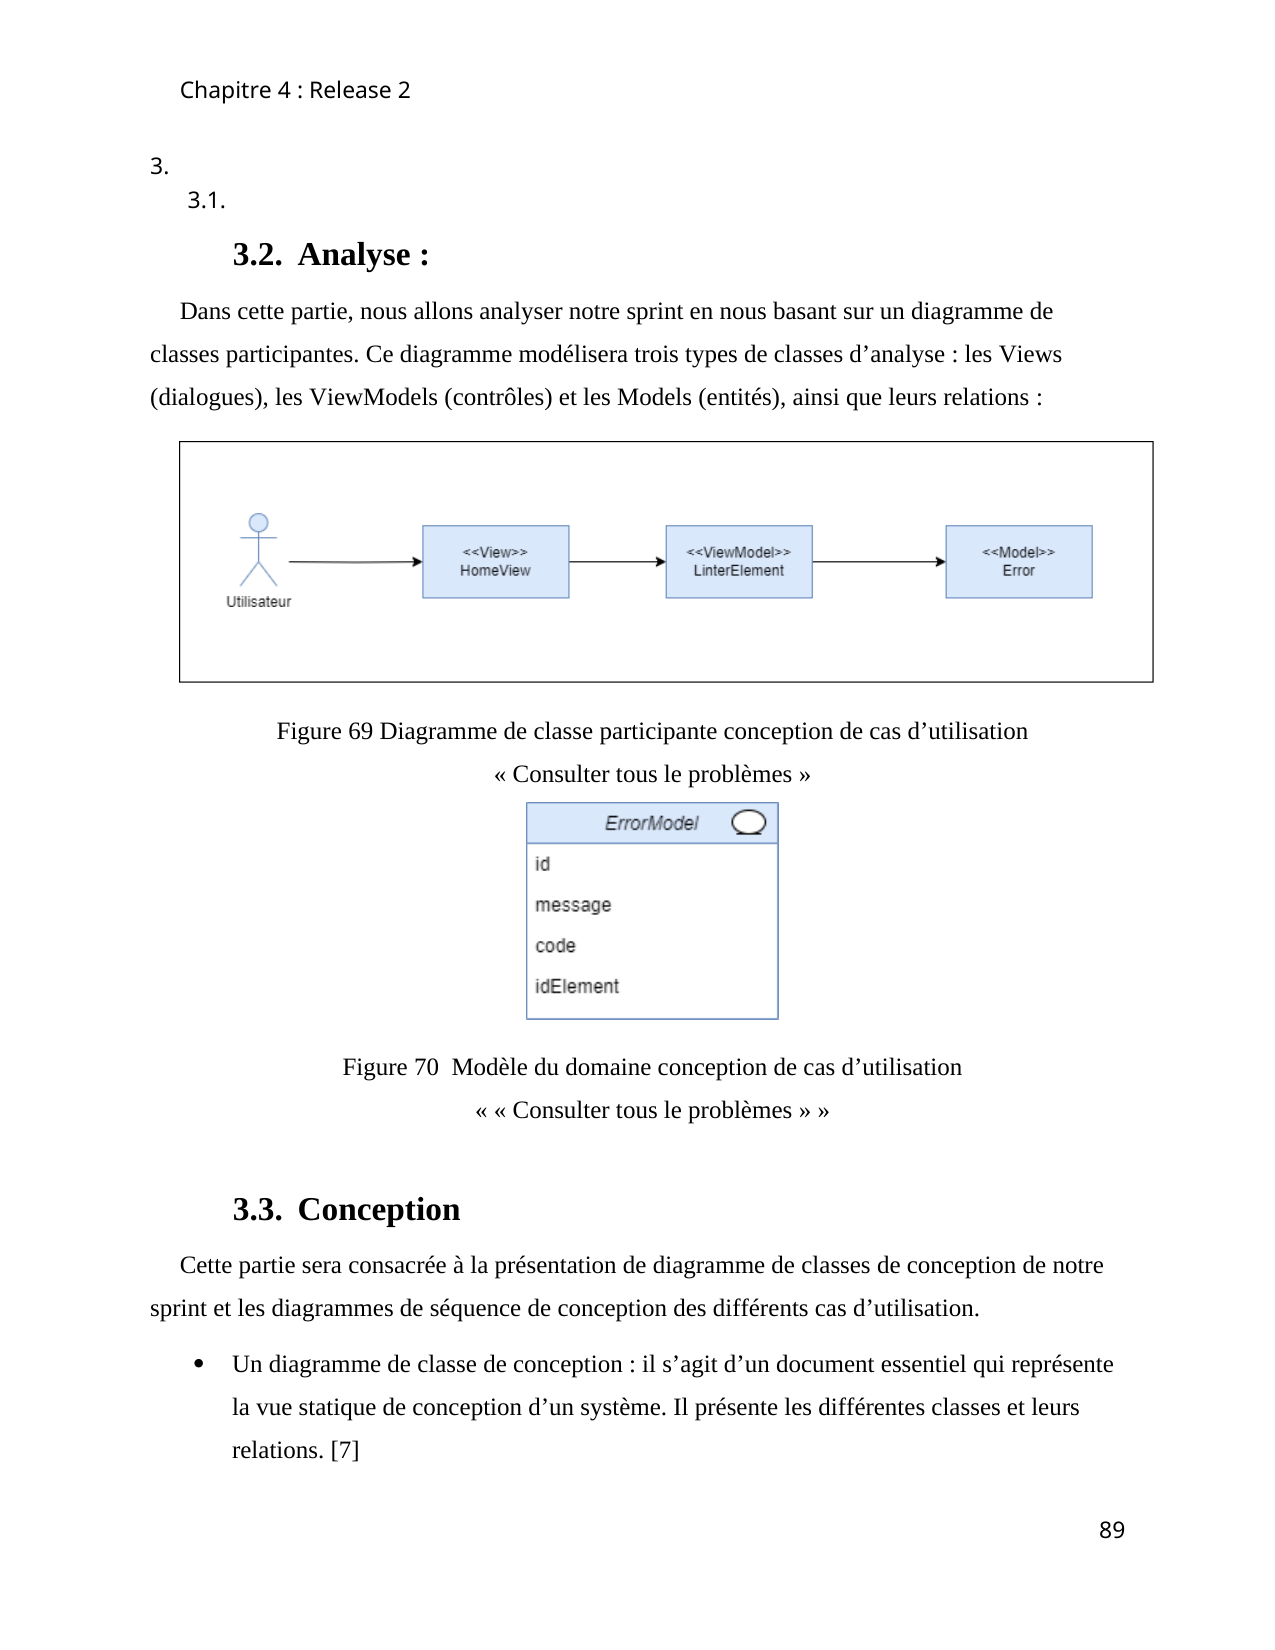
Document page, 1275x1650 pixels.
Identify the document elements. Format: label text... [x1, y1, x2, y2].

picture [179, 441, 1155, 684]
text Cette partie sera consacrée à la présentation de diagramme de classes de conception de notre sprint et les diagrammes de séquence de conception des différents cas d’utilisation. [150, 1250, 1125, 1322]
subtitle Conception [233, 1189, 1125, 1227]
text Figure 69 Diagramme de classe participante conception de cas d’utilisation [150, 716, 1125, 745]
picture [526, 802, 779, 1020]
text « Consulter tous le problèmes » [150, 759, 1125, 788]
text Dans cette partie, nous allons analyser notre sprint en nous basant sur un diagramme de classes participantes. Ce diagramme modélisera trois types de classes d’analyse : les Views (dialogues), les ViewModels (contrôles) et les Models (entités), ainsi que leurs relations : [150, 296, 1125, 411]
text Figure 70 Modèle du domaine conception de cas d’utilisation [150, 1052, 1125, 1081]
text « « Consulter tous le problèmes » » [150, 1095, 1125, 1124]
list Un diagramme de classe de conception : il s’agit d’un document essentiel qui représente la vue statique de conception d’un système. Il présente les différentes classes et leurs relations. [7] [194, 1349, 1125, 1464]
subtitle Analyse : [233, 234, 1125, 272]
